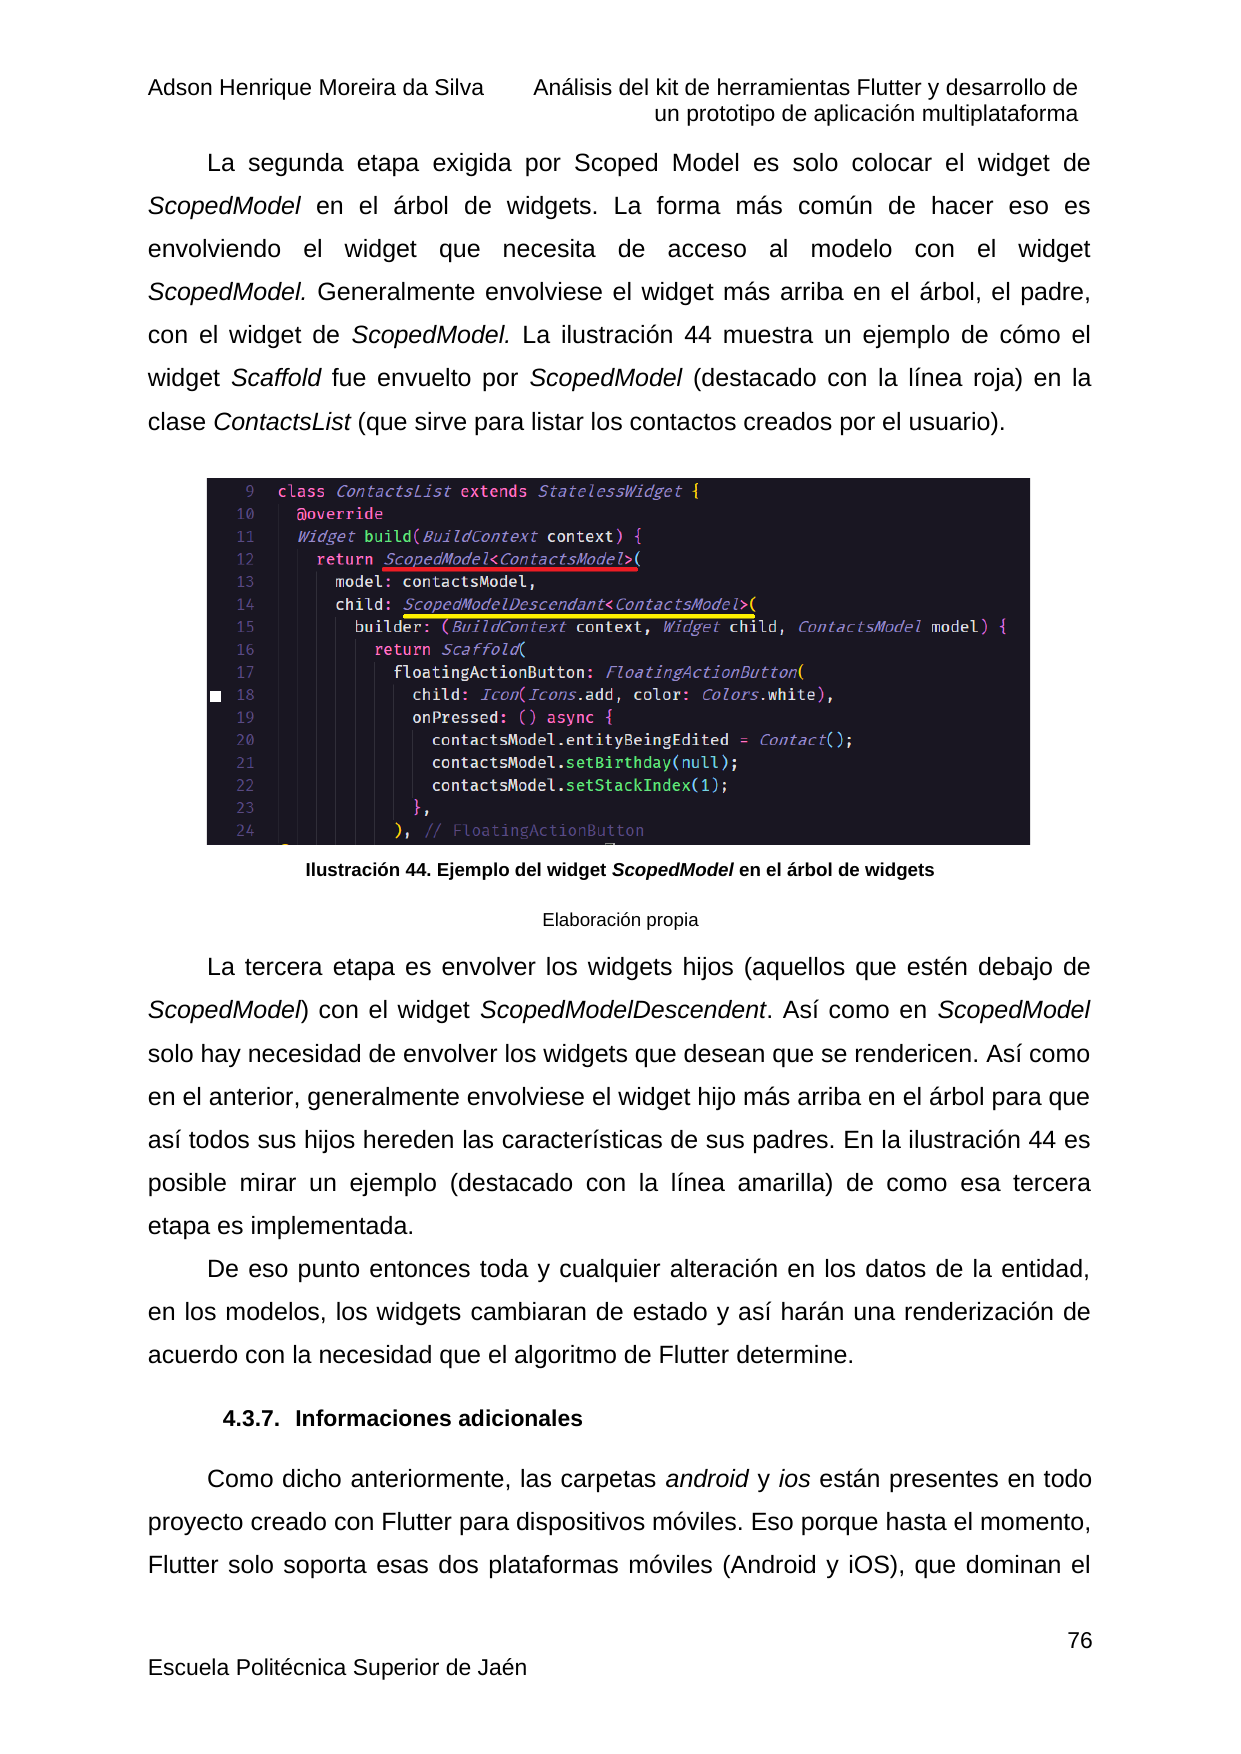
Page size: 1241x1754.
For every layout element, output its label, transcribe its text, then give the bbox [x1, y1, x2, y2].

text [148, 1464, 1092, 1579]
text La segunda etapa exigida por Scoped Model es solo colocar el widget de ScopedModel en el árbol de widgets. La forma más común de hacer eso es envolviendo el widget que necesita de acceso al modelo con el widget ScopedModel. Generalmente envolviese el widget más arriba en el árbol, el padre, con el widget de ScopedModel. La ilustración 44 muestra un ejemplo de cómo el widget Scaffold fue envuelto por ScopedModel (destacado con la línea roja) en la clase ContactsList (que sirve para listar los contactos creados por el usuario). [148, 148, 1092, 435]
text Ilustración 44. Ejemplo del widget ScopedModel en el árbol de widgets [148, 858, 1092, 880]
subtitle Informaciones adicionales [223, 1404, 1092, 1431]
picture [206, 478, 1031, 845]
text La tercera etapa es envolver los widgets hijos (aquellos que estén debajo de ScopedModel) con el widget ScopedModelDescendent. Así como en ScopedModel solo hay necesidad de envolver los widgets que desean que se rendericen. Así como en el anterior, generalmente envolviese el widget hijo más arriba en el árbol para que así todos sus hijos hereden las características de sus padres. En la ilustración 44 es posible mirar un ejemplo (destacado con la línea amarilla) de como esa tercera etapa es implementada. [148, 952, 1092, 1240]
text De eso punto entonces toda y cualquier alteración en los datos de la entidad, en los modelos, los widgets cambiaran de estado y así harán una renderización de acuerdo con la necesidad que el algoritmo de Flutter determine. [148, 1254, 1092, 1369]
